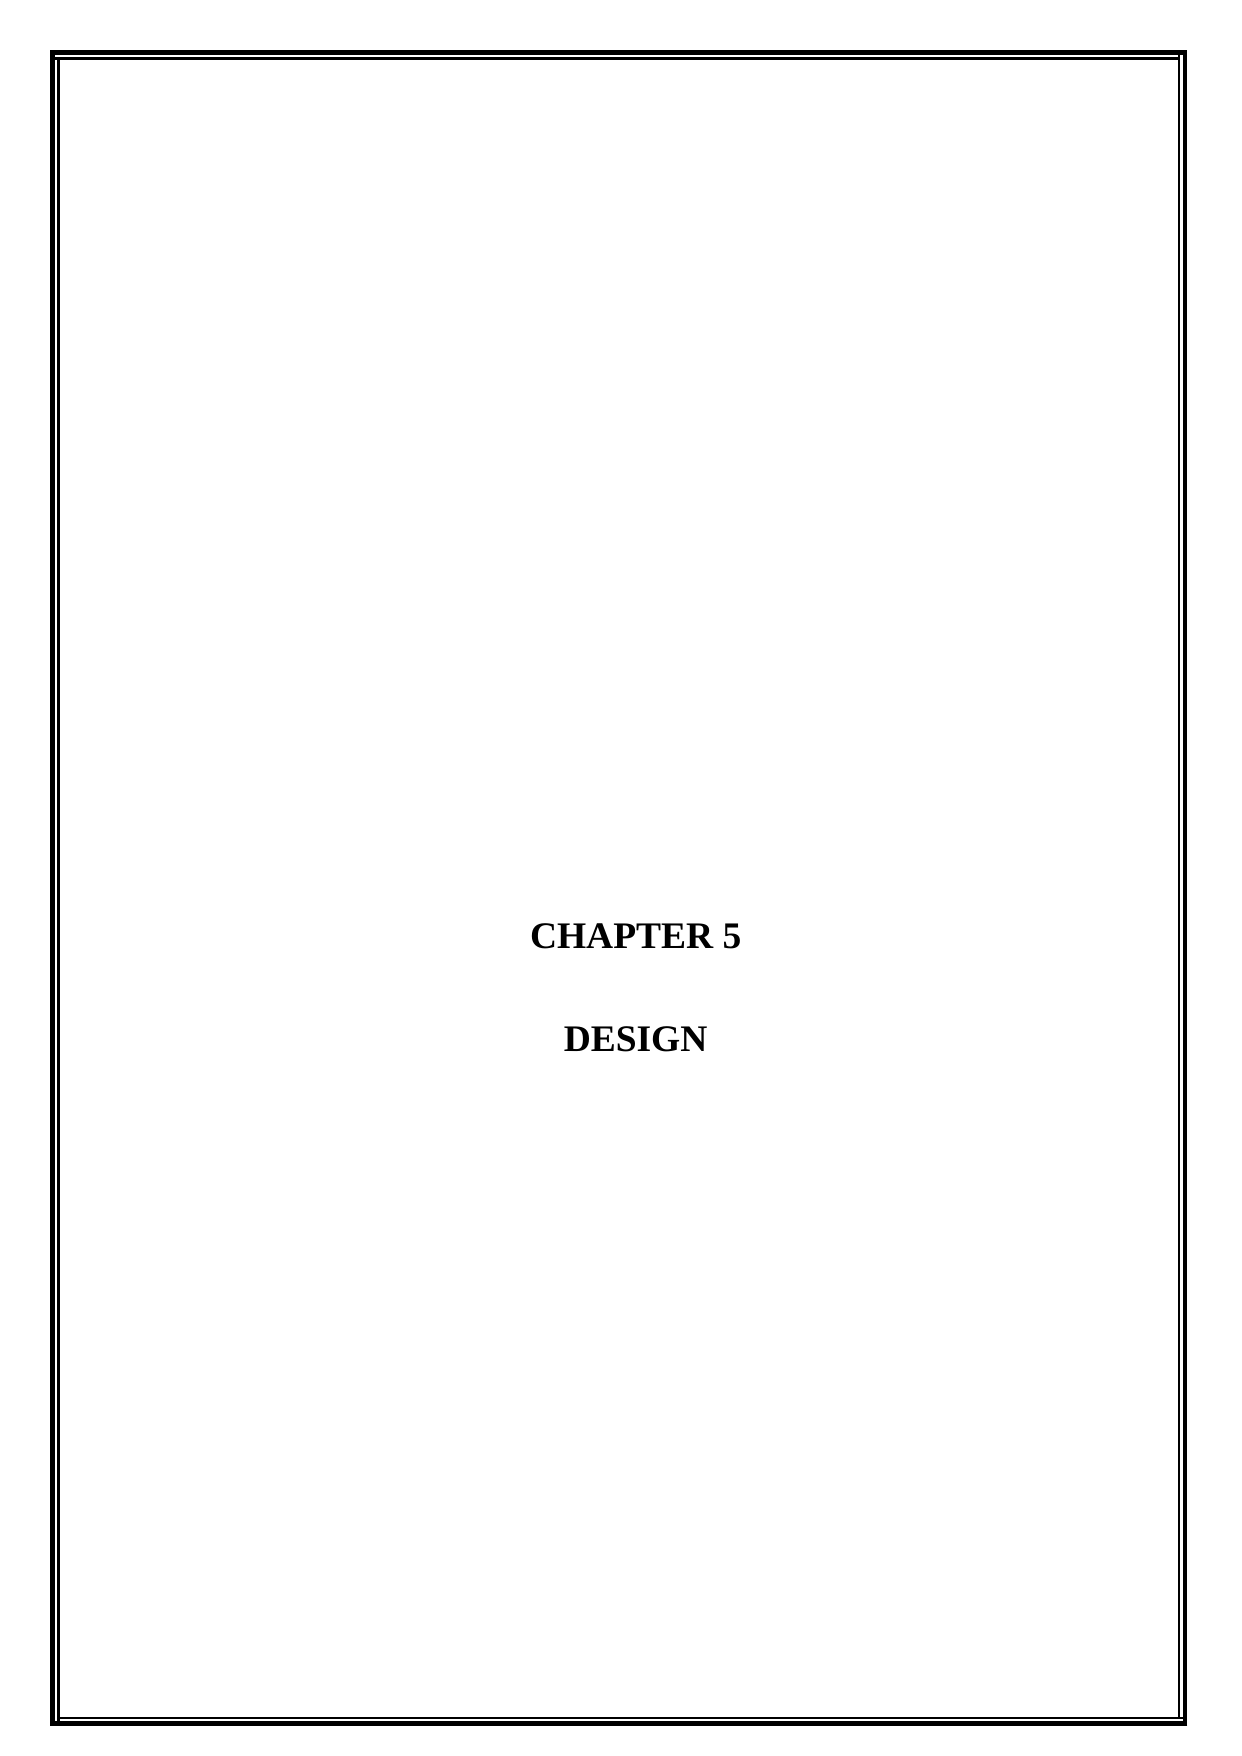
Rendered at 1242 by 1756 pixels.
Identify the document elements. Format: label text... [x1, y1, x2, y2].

text CHAPTER 5 [88, 913, 1178, 956]
text DESIGN [88, 1016, 1178, 1059]
